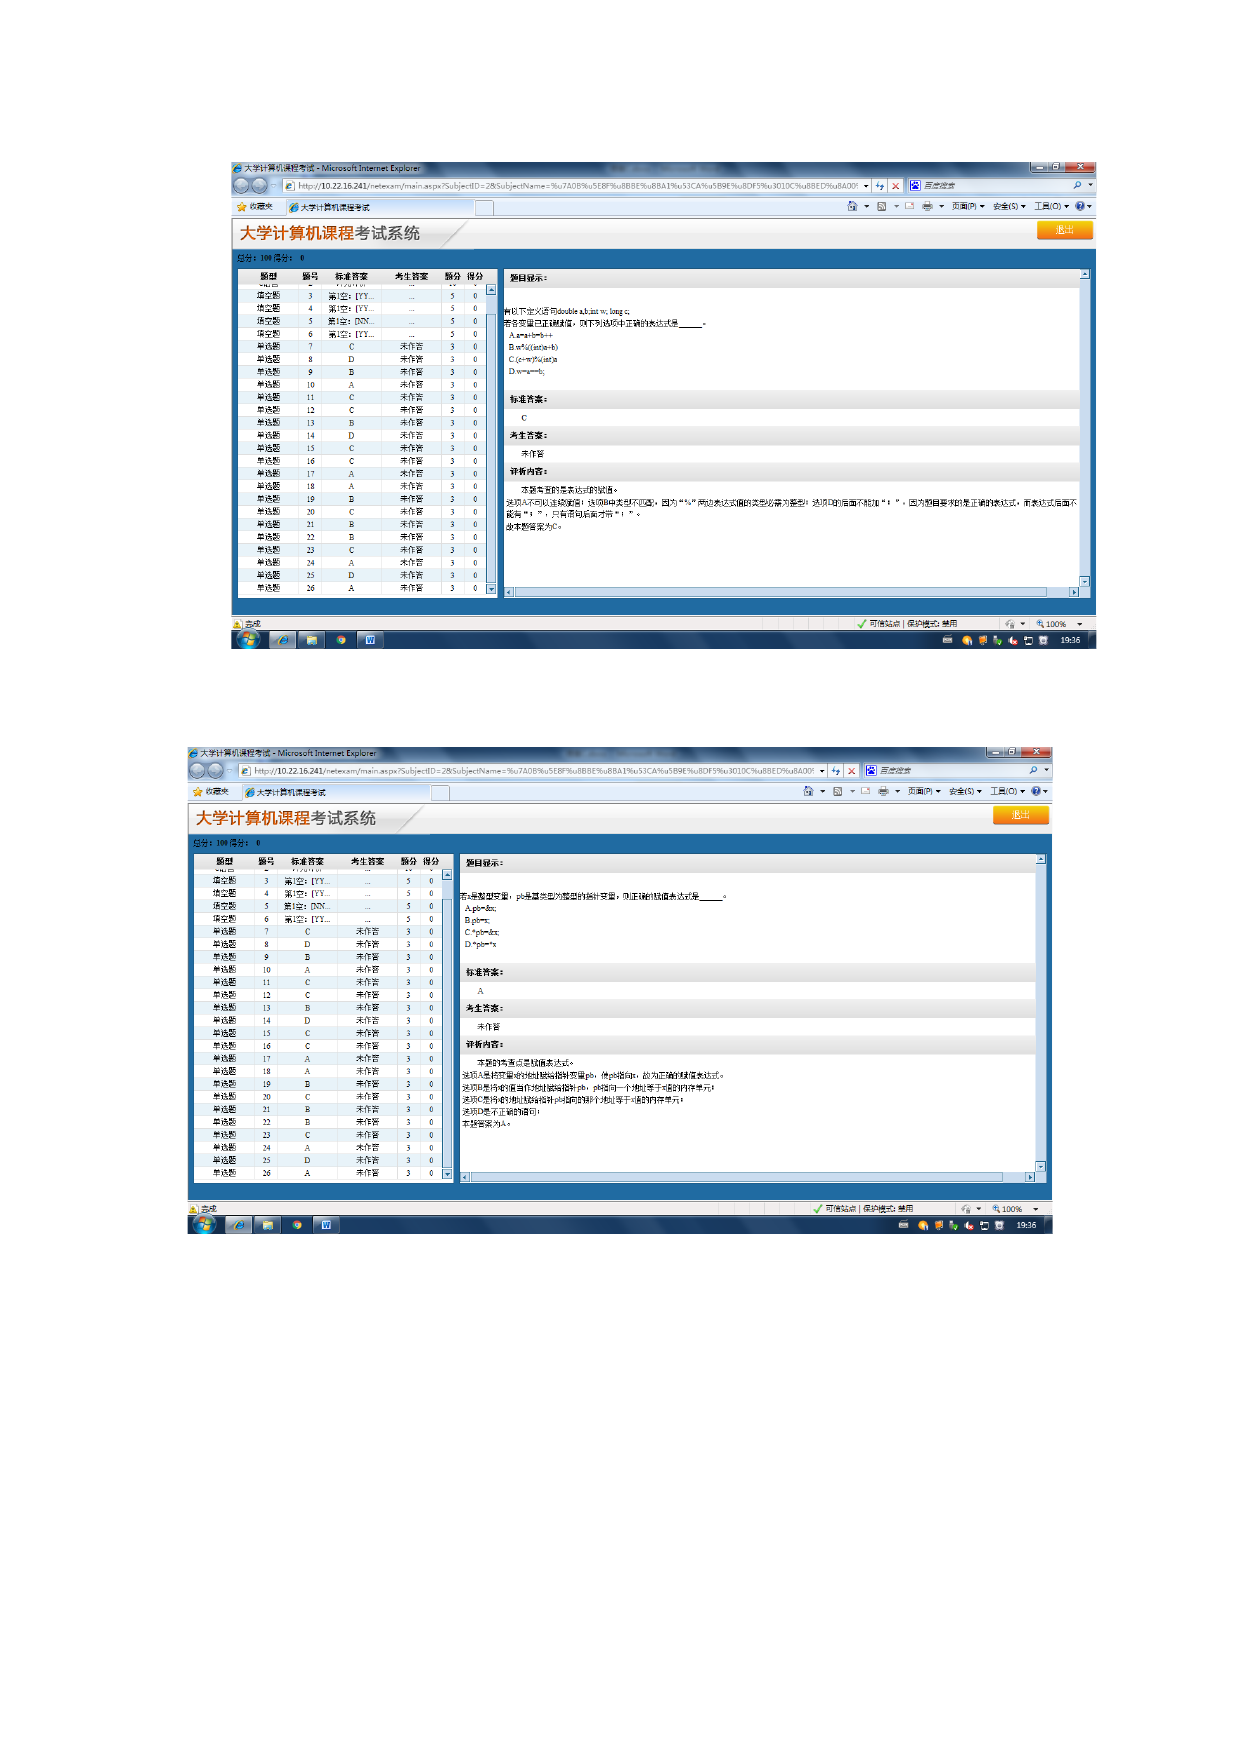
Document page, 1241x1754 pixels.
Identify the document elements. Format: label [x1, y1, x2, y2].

picture [187, 747, 1053, 1234]
picture [231, 162, 1097, 649]
